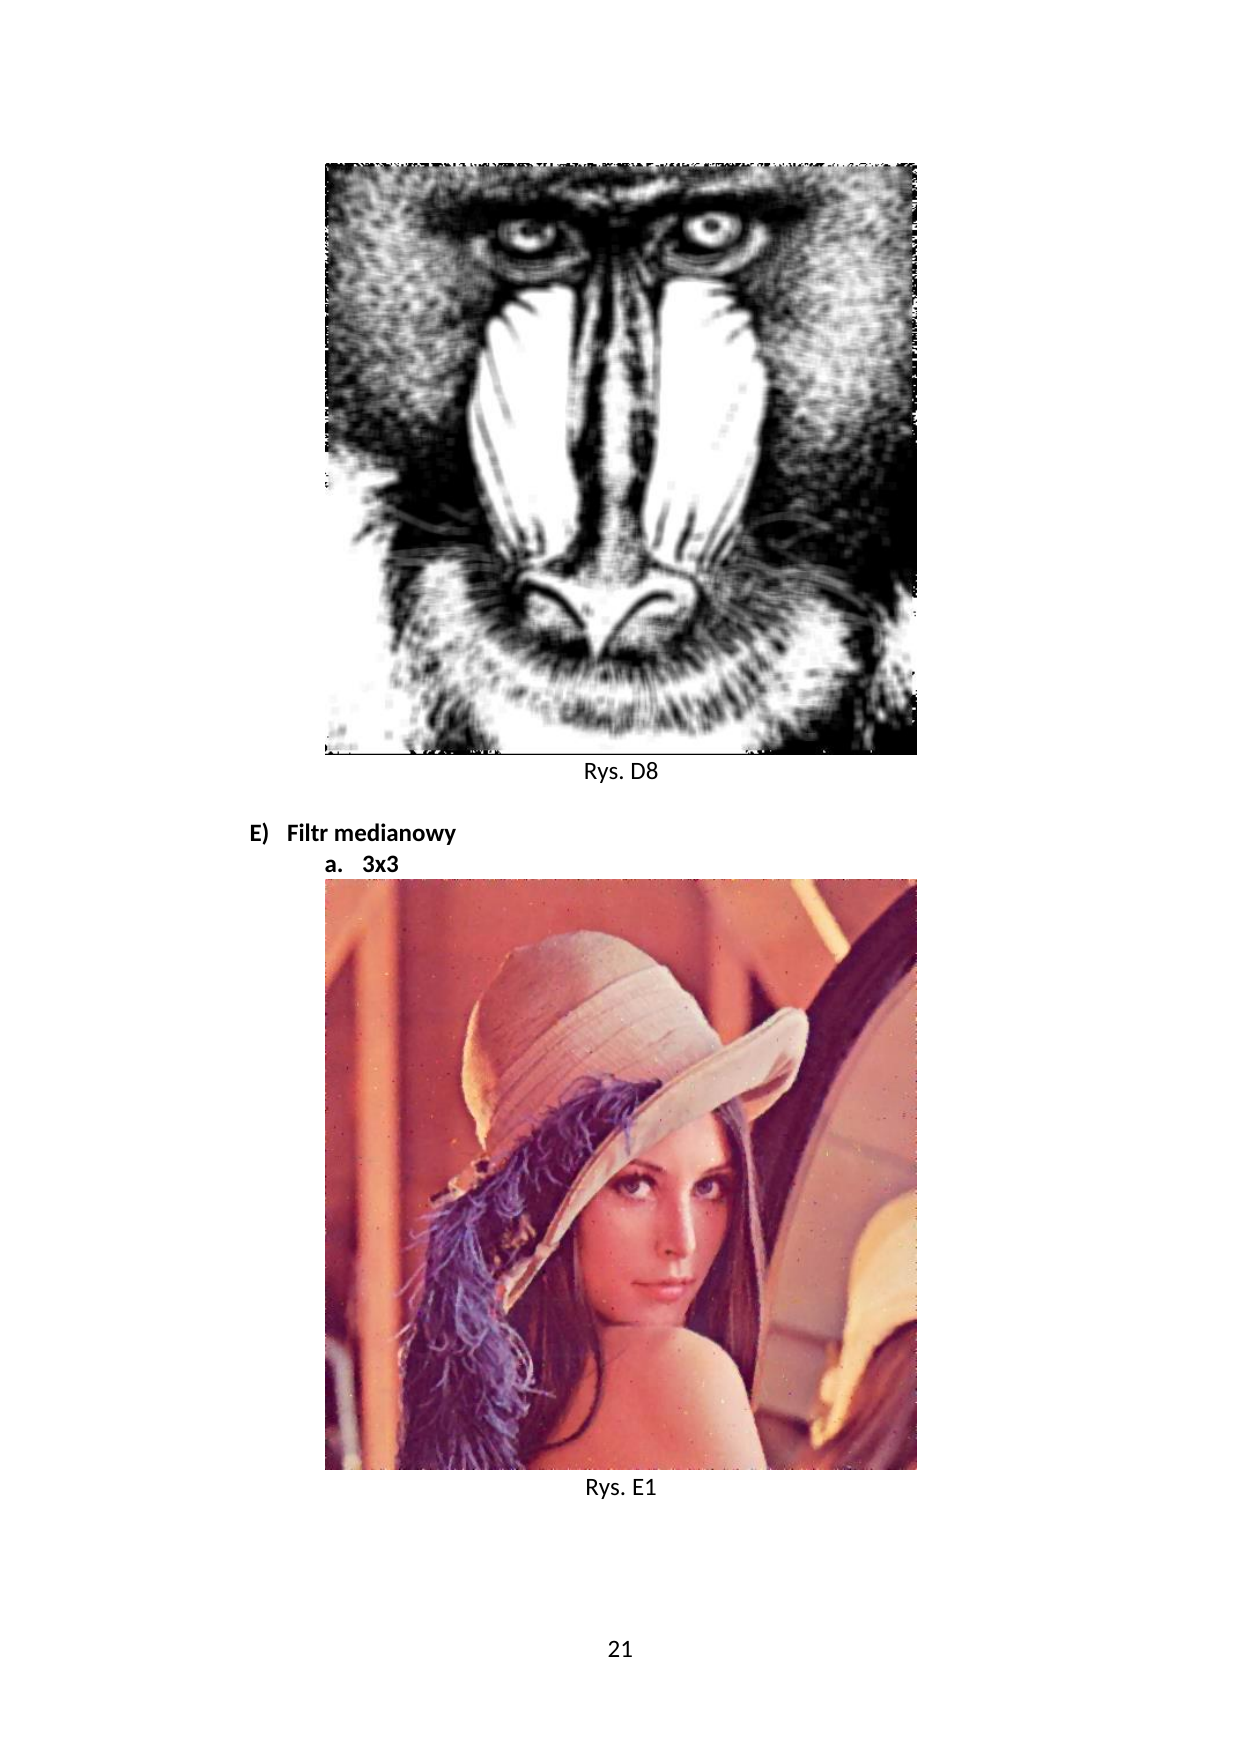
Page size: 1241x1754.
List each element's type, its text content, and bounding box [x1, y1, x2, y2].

picture [325, 163, 917, 755]
text Rys. D8 [215, 755, 1026, 786]
picture [325, 879, 917, 1470]
list 3x3 [324, 848, 1026, 879]
list Filtr medianowy [249, 817, 1026, 848]
text Rys. E1 [215, 1471, 1026, 1501]
